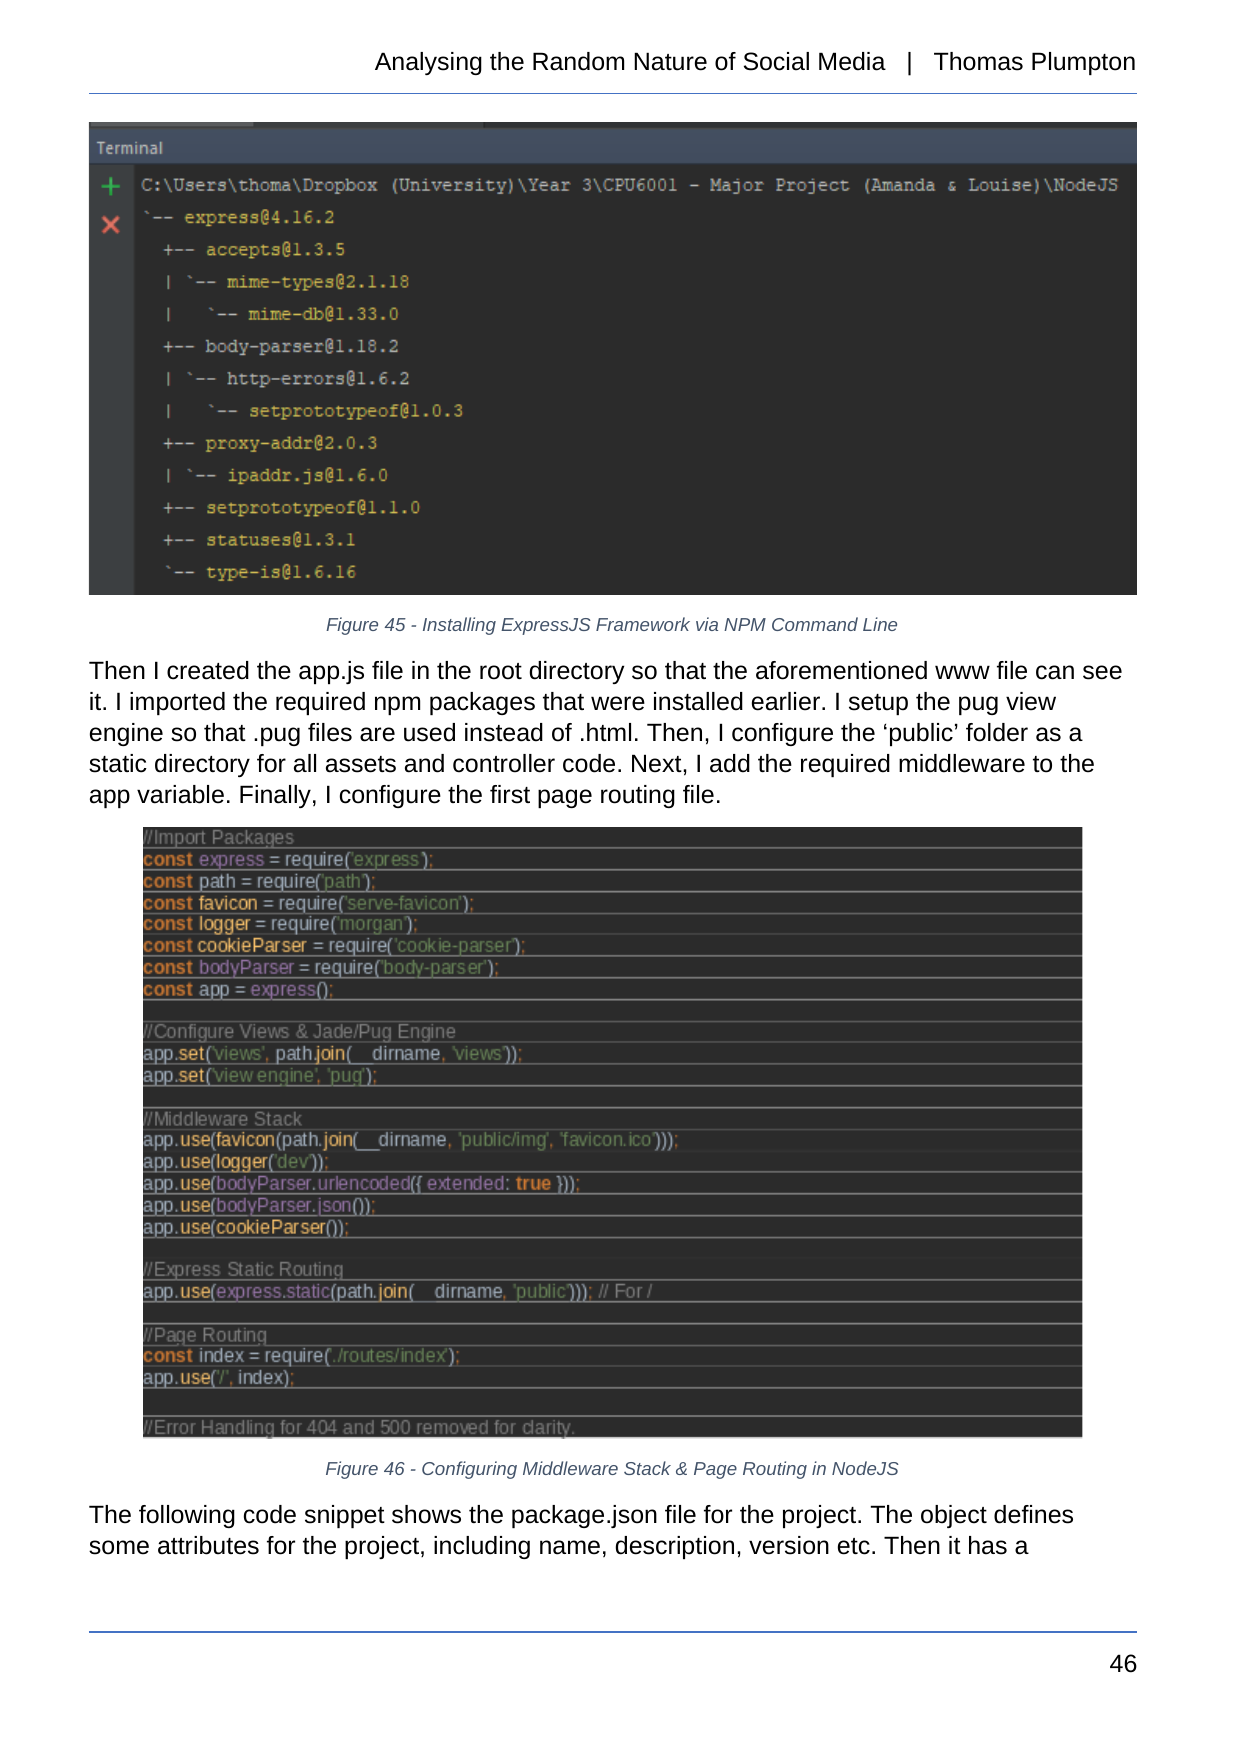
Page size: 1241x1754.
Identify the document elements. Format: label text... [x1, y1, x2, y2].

text Then I created the app.js file in the root directory so that the aforementioned www file can see it. I imported the required npm packages that were installed earlier. I setup the pug view engine so that .pug files are used instead of .html. Then, I configure the ‘public’ folder as a static directory for all assets and controller code. Next, I add the required middleware to the app variable. Finally, I configure the first page routing file. [89, 656, 1137, 809]
picture [88, 122, 1137, 595]
text Figure 46 - Configuring Middleware Stack & Page Routing in NodeJS [89, 1457, 1137, 1479]
text Figure 45 - Installing ExpressJS Framework via NPM Command Line [89, 613, 1137, 635]
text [89, 1500, 1137, 1559]
